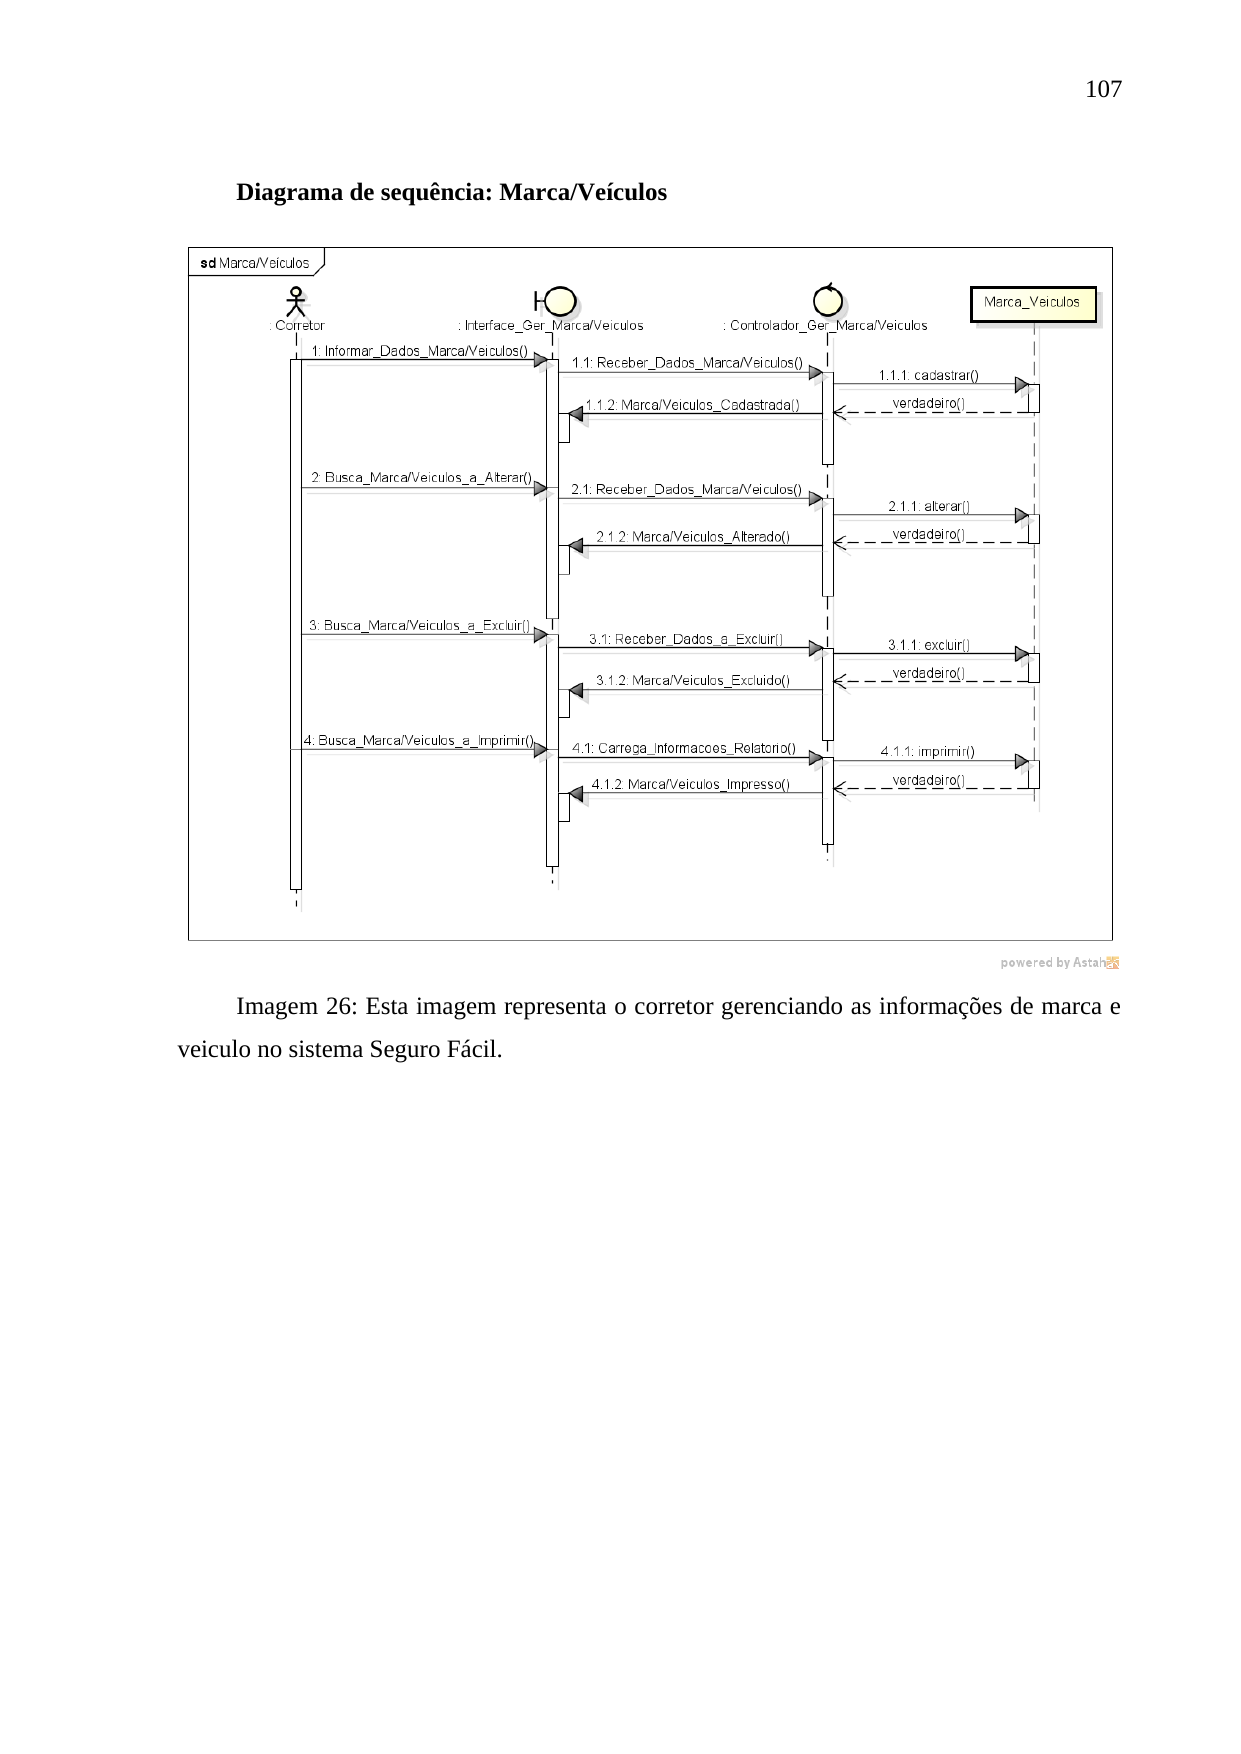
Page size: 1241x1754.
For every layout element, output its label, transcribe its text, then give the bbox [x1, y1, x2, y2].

picture [177, 236, 1123, 973]
text Diagrama de sequência: Marca/Veículos [236, 177, 1122, 206]
